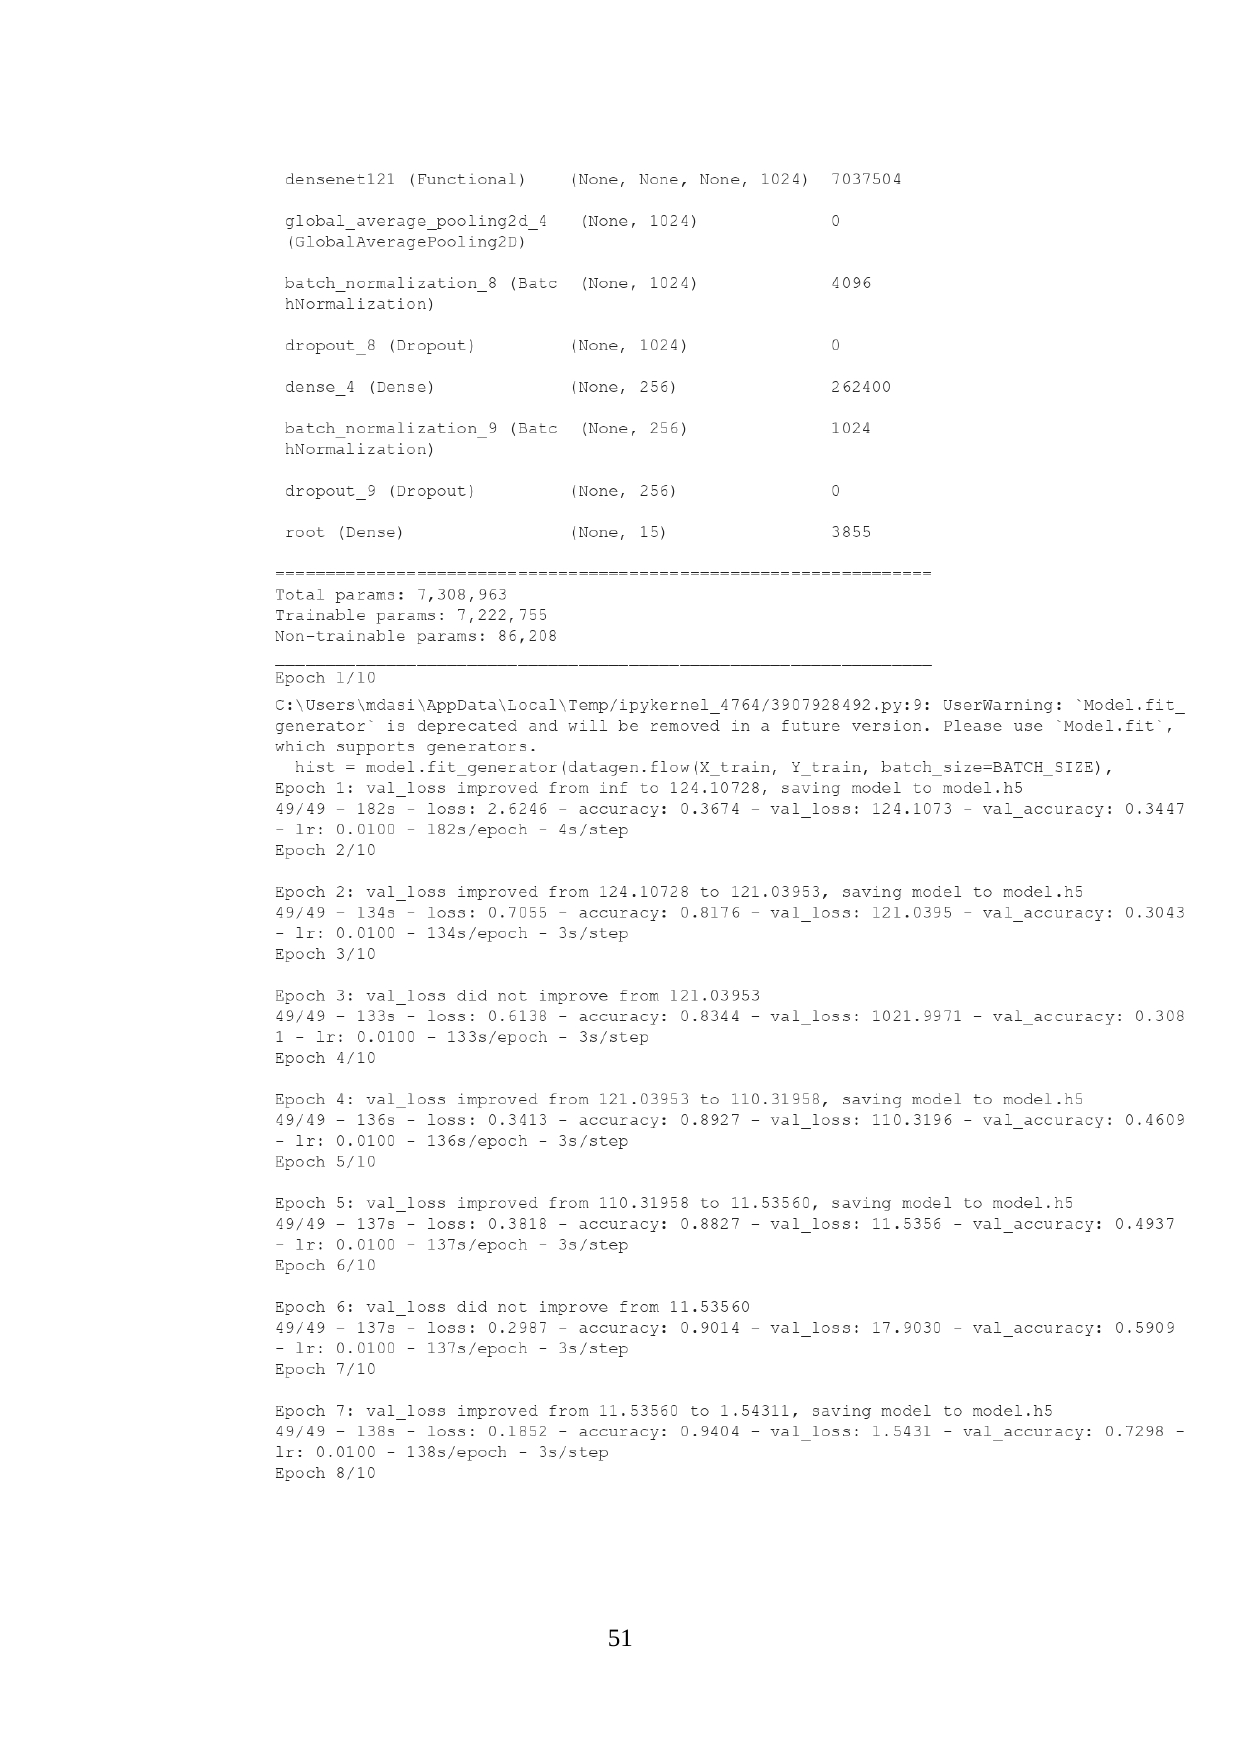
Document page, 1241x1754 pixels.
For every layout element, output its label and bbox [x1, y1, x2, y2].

picture [150, 150, 1208, 1519]
